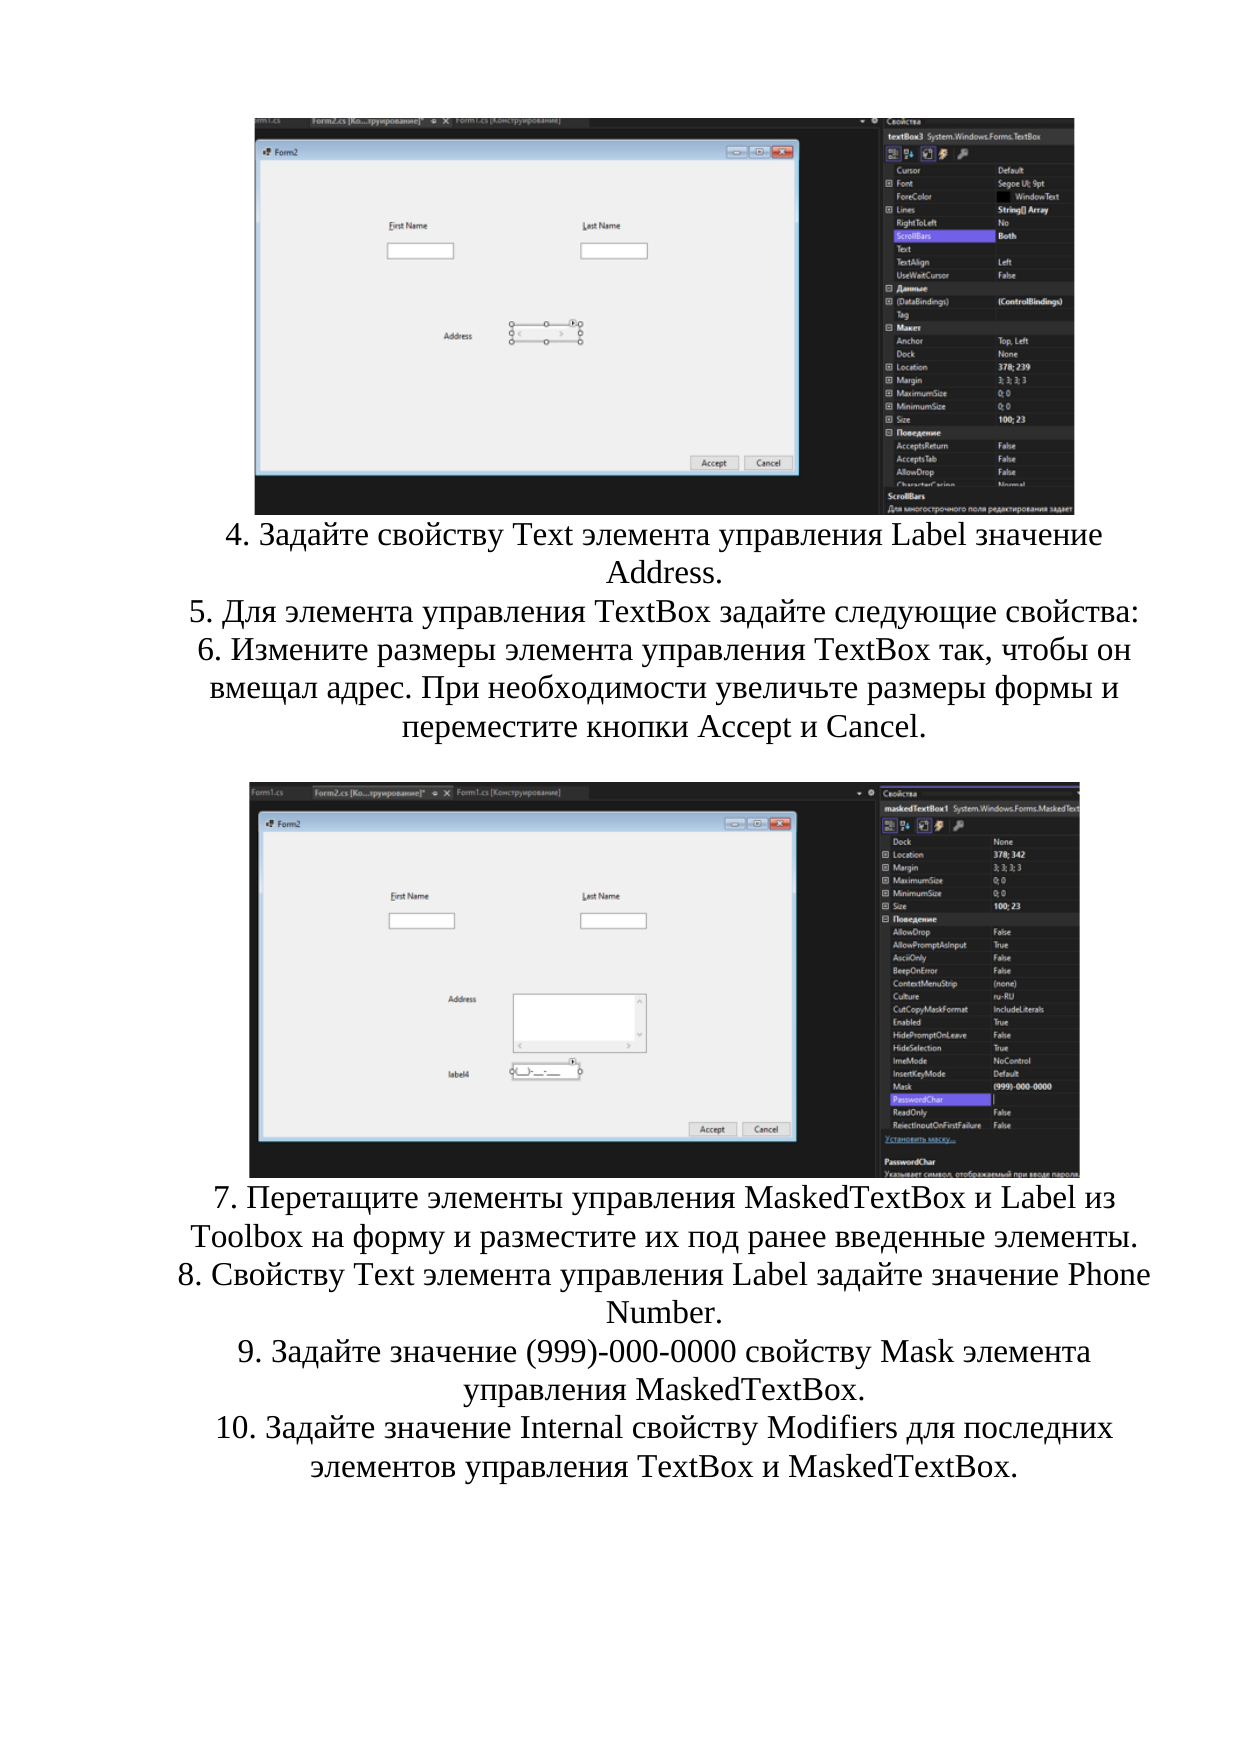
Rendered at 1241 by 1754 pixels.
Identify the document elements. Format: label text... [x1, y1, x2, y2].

text 8. Свойству Text элемента управления Label задайте значение Phone Number. [177, 1254, 1152, 1331]
picture [249, 782, 1080, 1178]
text 7. Перетащите элементы управления MaskedTextBox и Label из Toolbox на форму и разместите их под ранее введенные элементы. [177, 1178, 1152, 1254]
text 10. Задайте значение Internal свойству Modifiers для последних элементов управления TextBox и MaskedTextBox. [177, 1408, 1152, 1484]
text 4. Задайте свойству Text элемента управления Label значение Address. [177, 514, 1152, 591]
text 9. Задайте значение (999)-000-0000 свойству Mask элемента управления MaskedTextBox. [177, 1331, 1152, 1408]
text 6. Измените размеры элемента управления TextBox так, чтобы он вмещал адрес. При необходимости увеличьте размеры формы и переместите кнопки Accept и Cancel. [177, 629, 1152, 744]
picture [254, 118, 1075, 515]
text 5. Для элемента управления TextBox задайте следующие свойства: [177, 591, 1152, 629]
